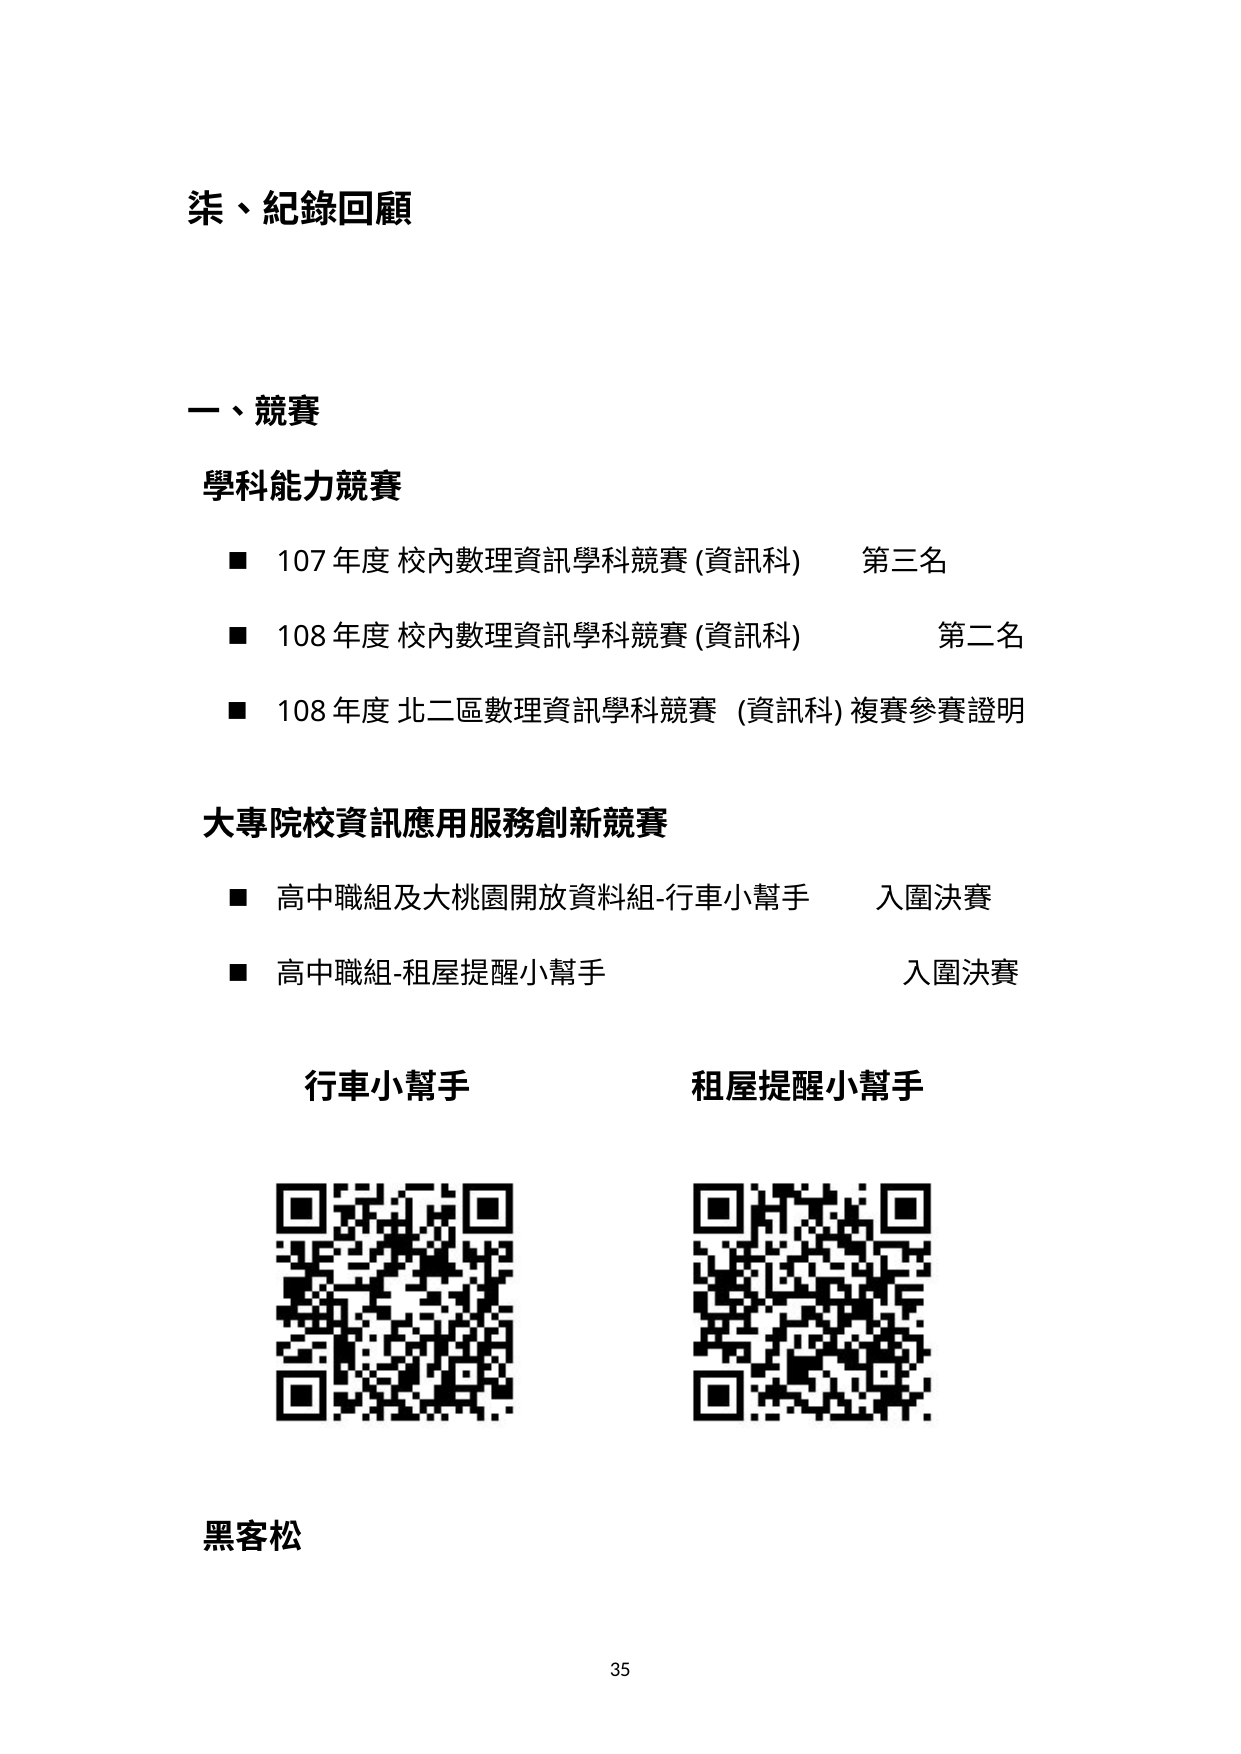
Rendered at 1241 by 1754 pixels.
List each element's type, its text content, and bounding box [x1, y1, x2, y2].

list 108年度 北二區數理資訊學科競賽 (資訊科) 複賽參賽證明 [226, 671, 1053, 746]
list 107年度 校內數理資訊學科競賽 (資訊科) 第三名 [227, 521, 1053, 596]
list 108年度 校內數理資訊學科競賽 (資訊科) 第二名 [227, 596, 1053, 671]
text 大專院校資訊應用服務創新競賽 [187, 783, 1053, 858]
picture [665, 1156, 959, 1450]
list 高中職組-租屋提醒小幫手 入圍決賽 [227, 933, 1053, 1008]
subtitle 一、競賽 [187, 371, 1053, 446]
list 高中職組及大桃園開放資料組-行車小幫手 入圍決賽 [227, 858, 1053, 933]
picture [248, 1156, 542, 1450]
text 學科能力競賽 [187, 446, 1053, 521]
subtitle 柒、紀錄回顧 [187, 169, 1053, 244]
text 黑客松 [187, 1496, 1053, 1571]
